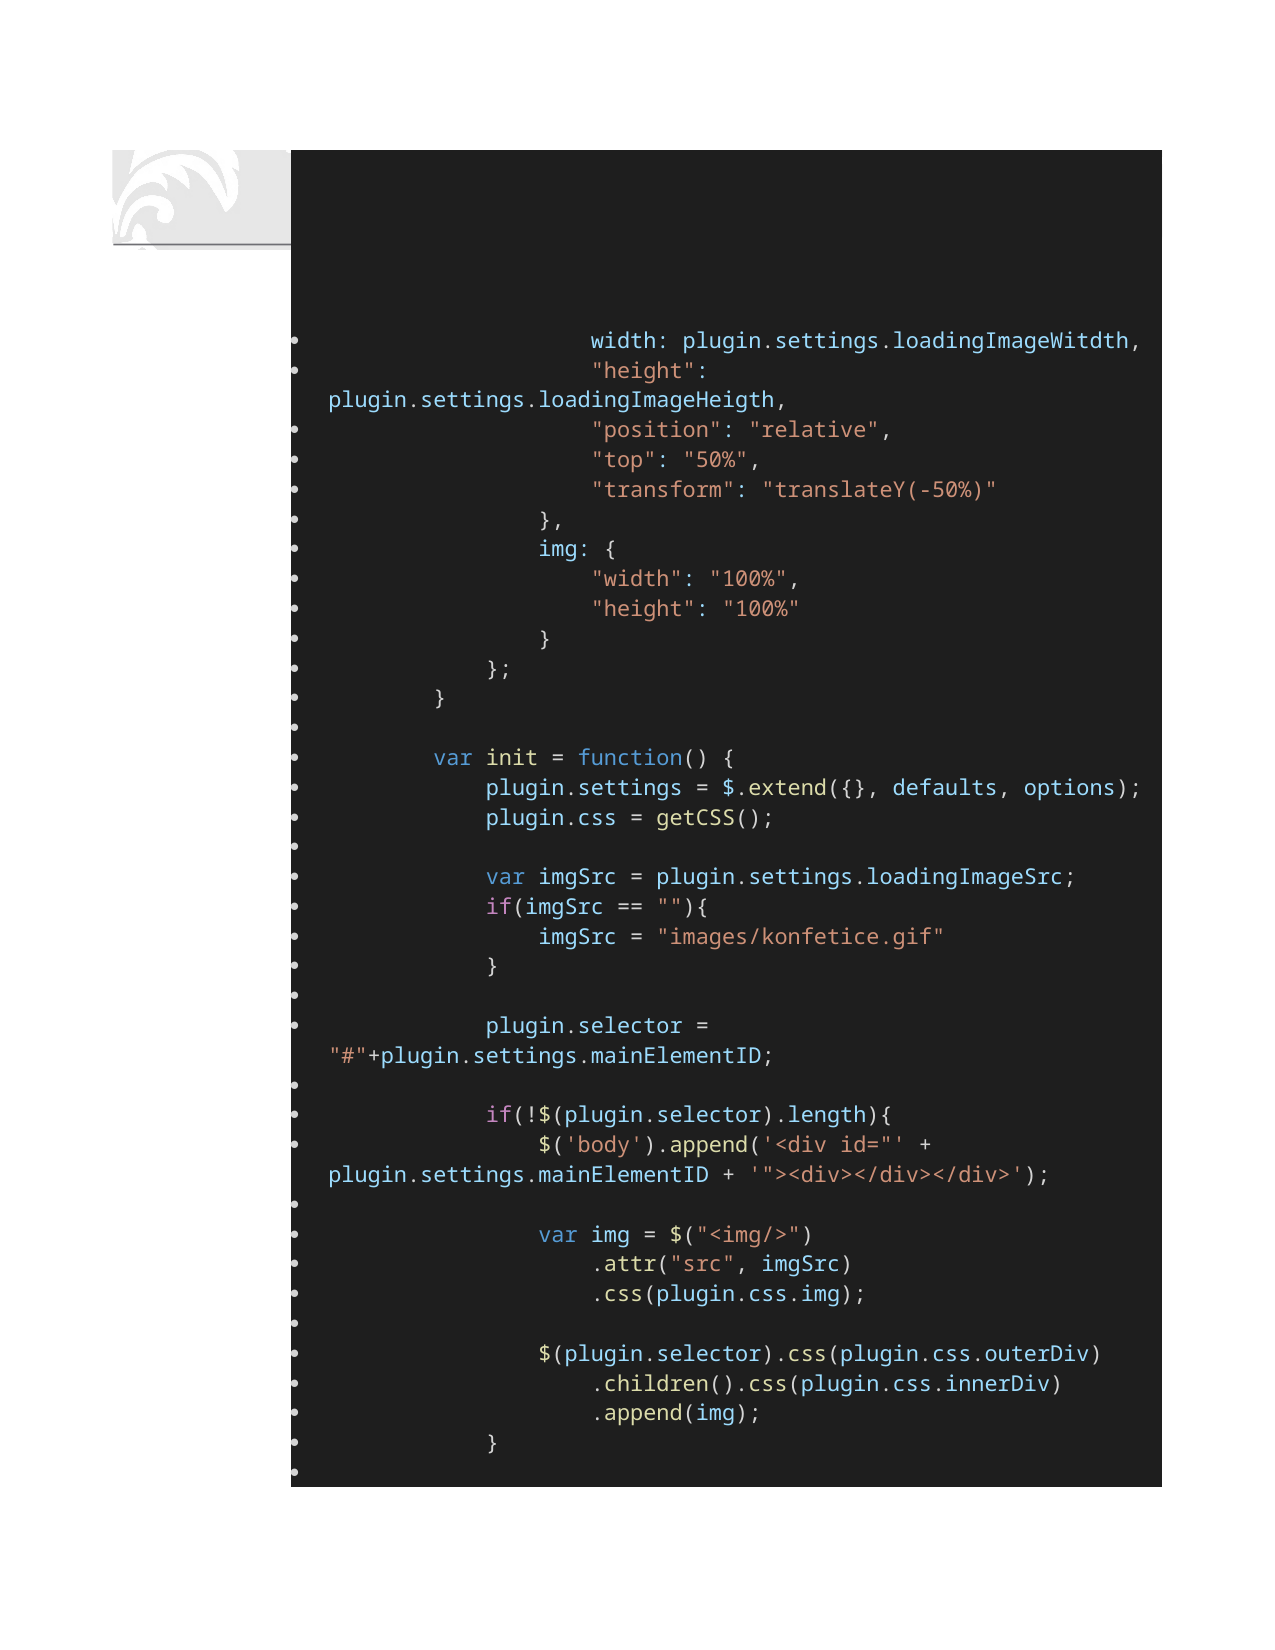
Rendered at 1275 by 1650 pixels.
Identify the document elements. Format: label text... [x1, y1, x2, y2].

list } [291, 950, 1162, 980]
list } [291, 623, 1162, 652]
list img: { [291, 533, 1162, 563]
list $('body').append('<div id="' + plugin.settings.mainElementID + '"><div></div></div>'); [291, 1129, 1162, 1189]
list var imgSrc = plugin.settings.loadingImageSrc; [291, 861, 1162, 891]
list width: plugin.settings.loadingImageWitdth, [291, 150, 1162, 354]
list imgSrc = "images/konfetice.gif" [291, 921, 1162, 950]
list .attr("src", imgSrc) [291, 1248, 1162, 1278]
list if(!$(plugin.selector).length){ [291, 1099, 1162, 1129]
list if(imgSrc == ""){ [291, 891, 1162, 921]
list var init = function() { [291, 742, 1162, 772]
list .children().css(plugin.css.innerDiv) [291, 1367, 1162, 1397]
list $(plugin.selector).css(plugin.css.outerDiv) [291, 1338, 1162, 1367]
list }; [291, 652, 1162, 682]
list "height": "100%" [291, 593, 1162, 623]
list }, [291, 503, 1162, 533]
list "top": "50%", [291, 444, 1162, 474]
list "height": plugin.settings.loadingImageHeigth, [291, 354, 1162, 414]
list "position": "relative", [291, 414, 1162, 444]
list "width": "100%", [291, 563, 1162, 593]
list "transform": "translateY(-50%)" [291, 474, 1162, 503]
list var img = $("<img/>") [291, 1218, 1162, 1248]
list .append(img); [291, 1397, 1162, 1427]
list plugin.selector = "#"+plugin.settings.mainElementID; [291, 1010, 1162, 1069]
list .css(plugin.css.img); [291, 1278, 1162, 1308]
list } [291, 1427, 1162, 1457]
list plugin.css = getCSS(); [291, 801, 1162, 831]
list plugin.settings = $.extend({}, defaults, options); [291, 772, 1162, 801]
list } [291, 682, 1162, 712]
